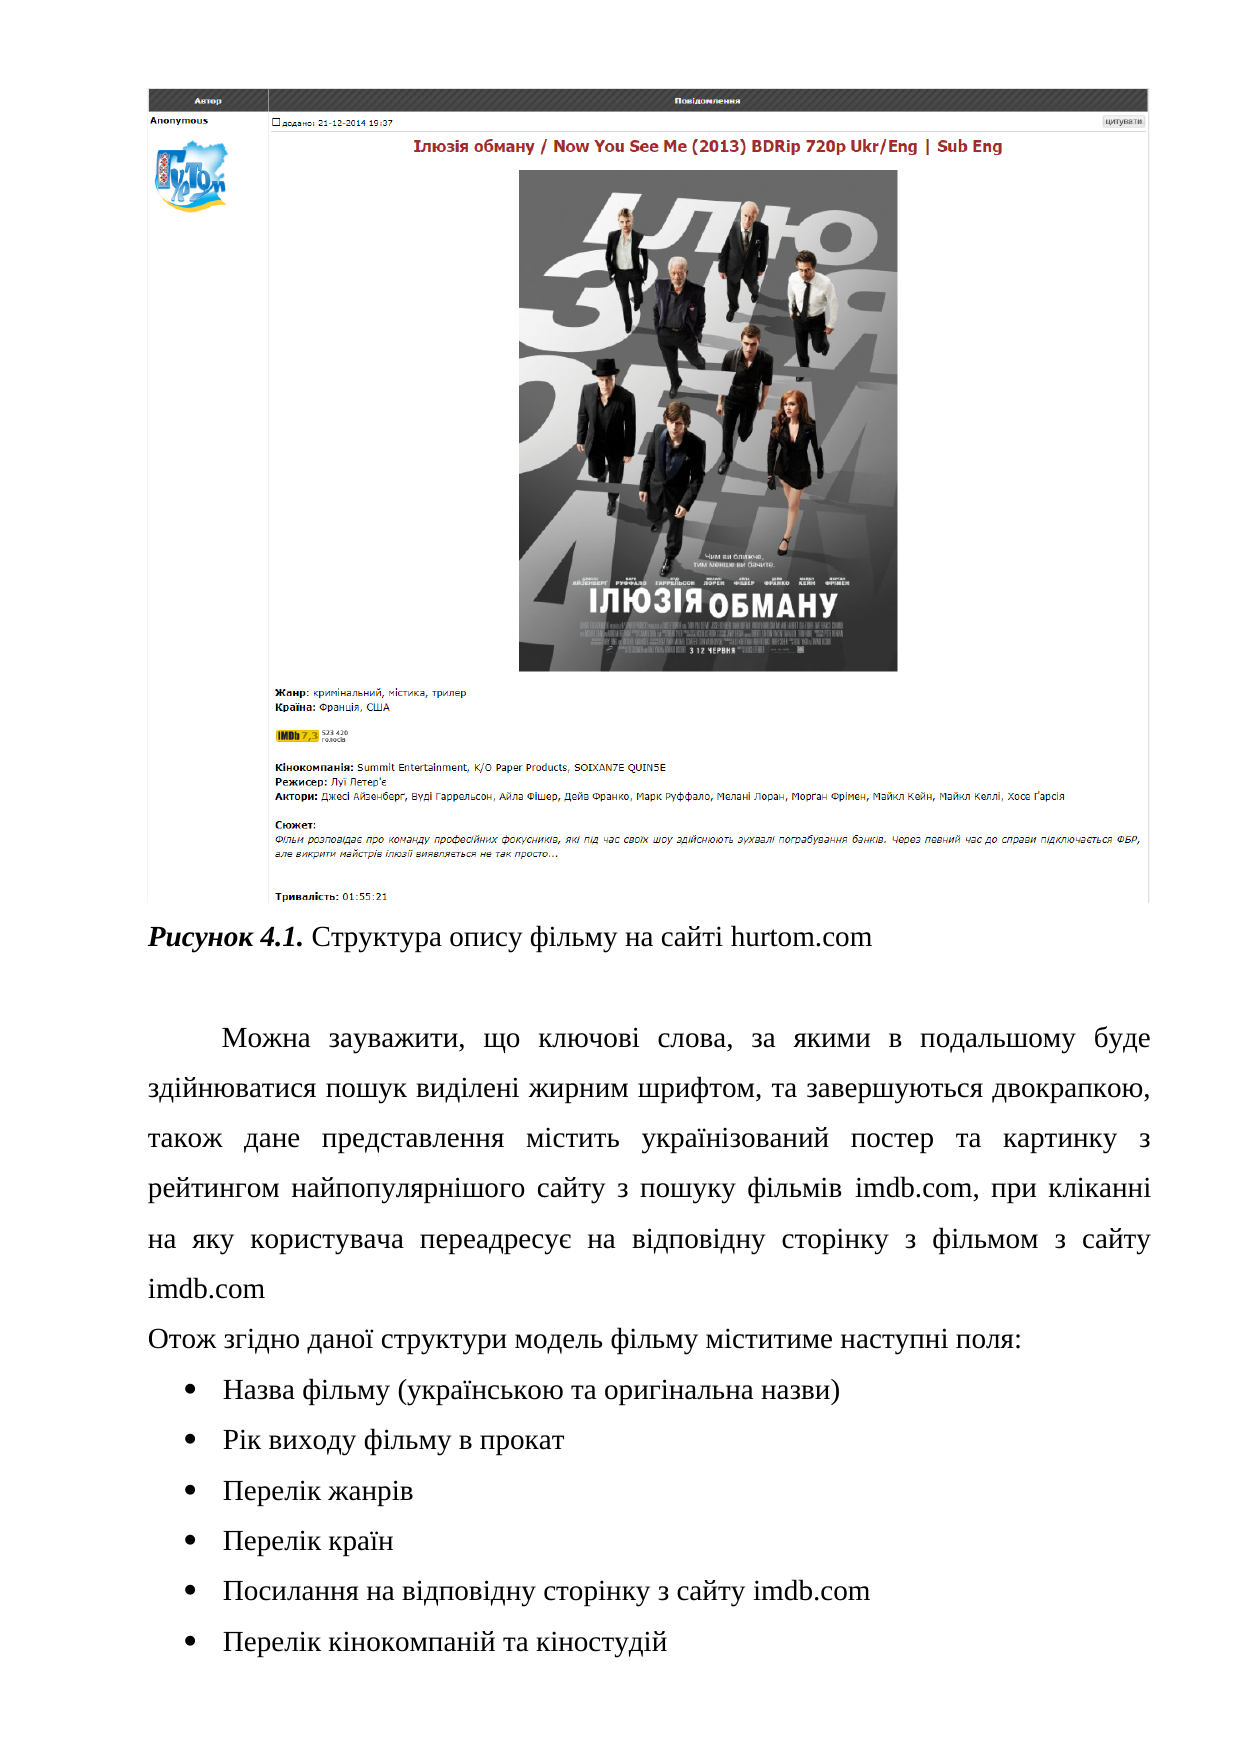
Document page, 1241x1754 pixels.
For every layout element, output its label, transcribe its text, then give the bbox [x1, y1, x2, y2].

list Рік виходу фільму в прокат [185, 1422, 1152, 1456]
list Назва фільму (українською та оригінальна назви) [185, 1372, 1152, 1406]
text Можна зауважити, що ключові слова, за якими в подальшому буде здійнюватися пошук виділені жирним шрифтом, та завершуються двокрапкою, також дане представлення містить українізований постер та картинку з рейтингом найпопулярнішого сайту з пошуку фільмів imdb.com, при кліканні на яку користувача переадресує на відповідну сторінку з фільмом з сайту imdb.com [148, 1020, 1152, 1305]
list Посилання на відповідну сторінку з сайту imdb.com [185, 1573, 1152, 1607]
picture [147, 88, 1150, 903]
list Перелік жанрів [185, 1473, 1152, 1506]
list Перелік кінокомпаній та кіностудій [185, 1624, 1152, 1658]
text Отож згідно даної структури модель фільму міститиме наступні поля: [148, 1322, 1152, 1355]
text Рисунок 4.1. Структура опису фільму на сайті hurtom.com [148, 919, 1152, 953]
list Перелік країн [185, 1523, 1152, 1557]
